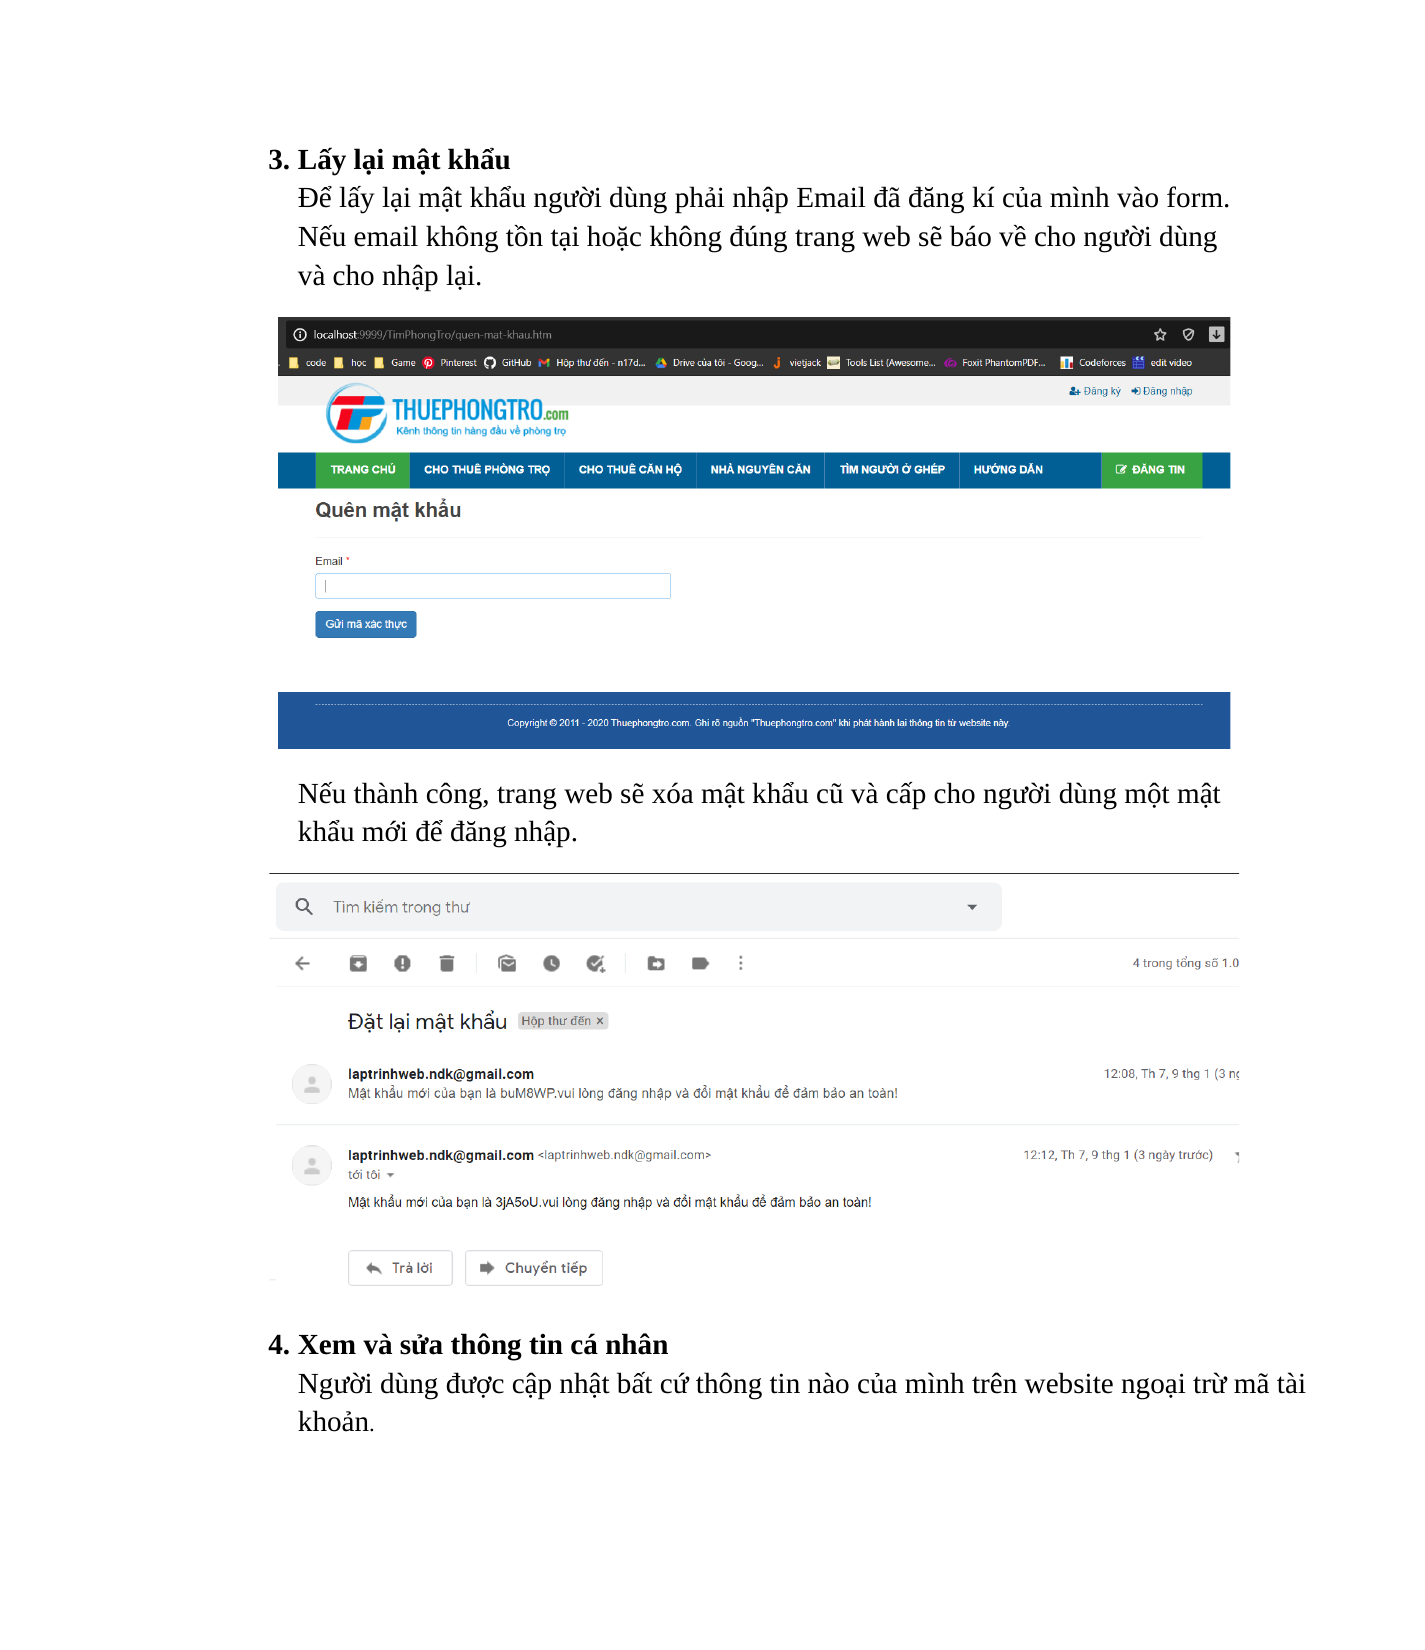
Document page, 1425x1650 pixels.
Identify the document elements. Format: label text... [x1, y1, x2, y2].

list Để lấy lại mật khẩu người dùng phải nhập Email đã đăng kí của mình vào form. Nếu email không tồn tại hoặc không đúng trang web sẽ báo về cho người dùng và cho nhập lại. [298, 181, 1243, 291]
text Nếu thành công, trang web sẽ xóa mật khẩu cũ và cấp cho người dùng một mật khẩu mới để đăng nhập. [298, 776, 1243, 848]
list Xem và sửa thông tin cá nhân [268, 1327, 1358, 1361]
list Người dùng được cập nhật bất cứ thông tin nào của mình trên website ngoại trừ mã tài khoản. [298, 1366, 1358, 1438]
picture [269, 873, 1240, 1303]
picture [278, 317, 1231, 751]
list Lấy lại mật khẩu [268, 142, 1358, 176]
